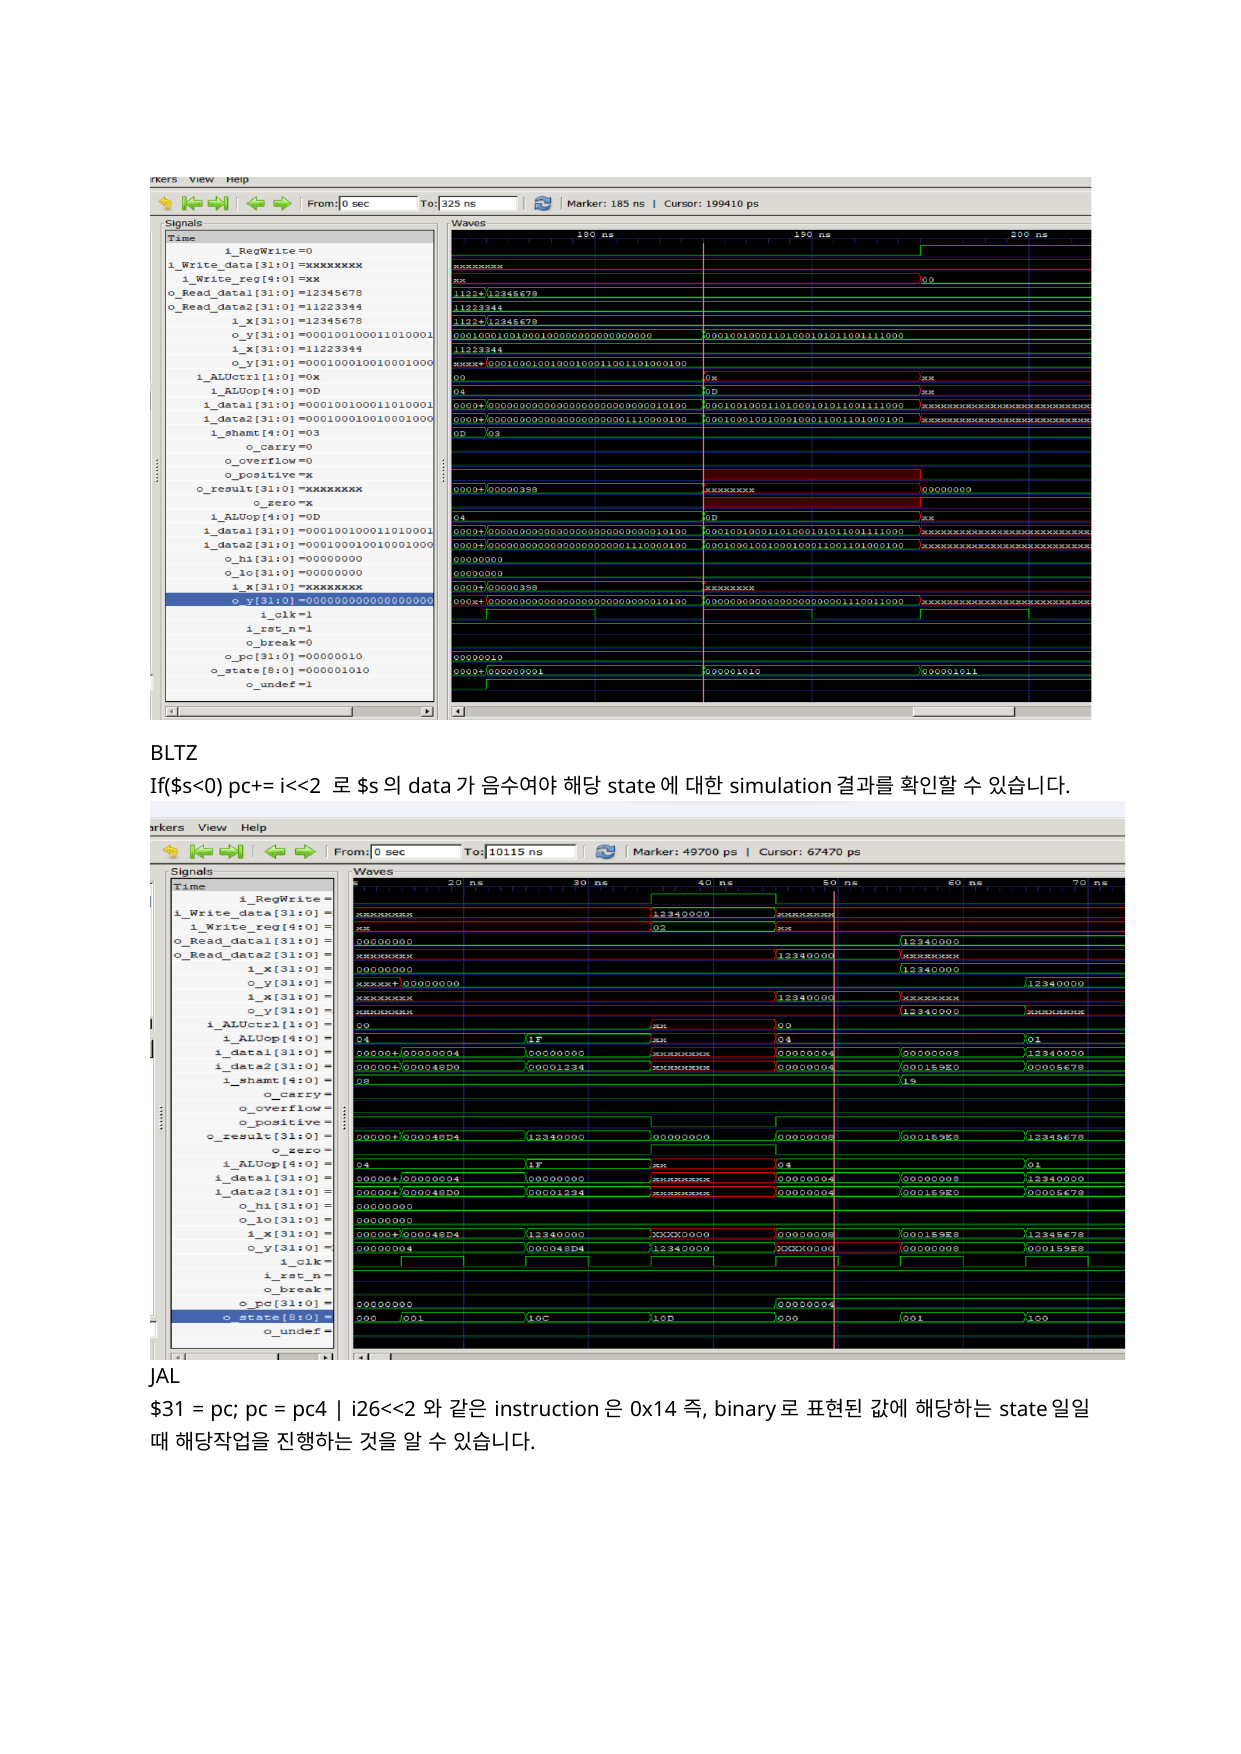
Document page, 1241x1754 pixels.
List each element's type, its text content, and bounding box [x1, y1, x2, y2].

text $31 = pc; pc = pc4 | i26<<2 와 같은 instruction은 0x14 즉, binary로 표현된 값에 해당하는 state일일 때 해당작업을 진행하는 것을 알 수 있습니다. [150, 1392, 1090, 1455]
text BLTZ [150, 738, 1090, 767]
picture [150, 177, 1092, 720]
picture [150, 801, 1125, 1360]
text If($s<0) pc+= i<<2 로 $s의 data가 음수여야 해당 state에 대한 simulation결과를 확인할 수 있습니다. [150, 769, 1090, 799]
text JAL [150, 1360, 1090, 1390]
